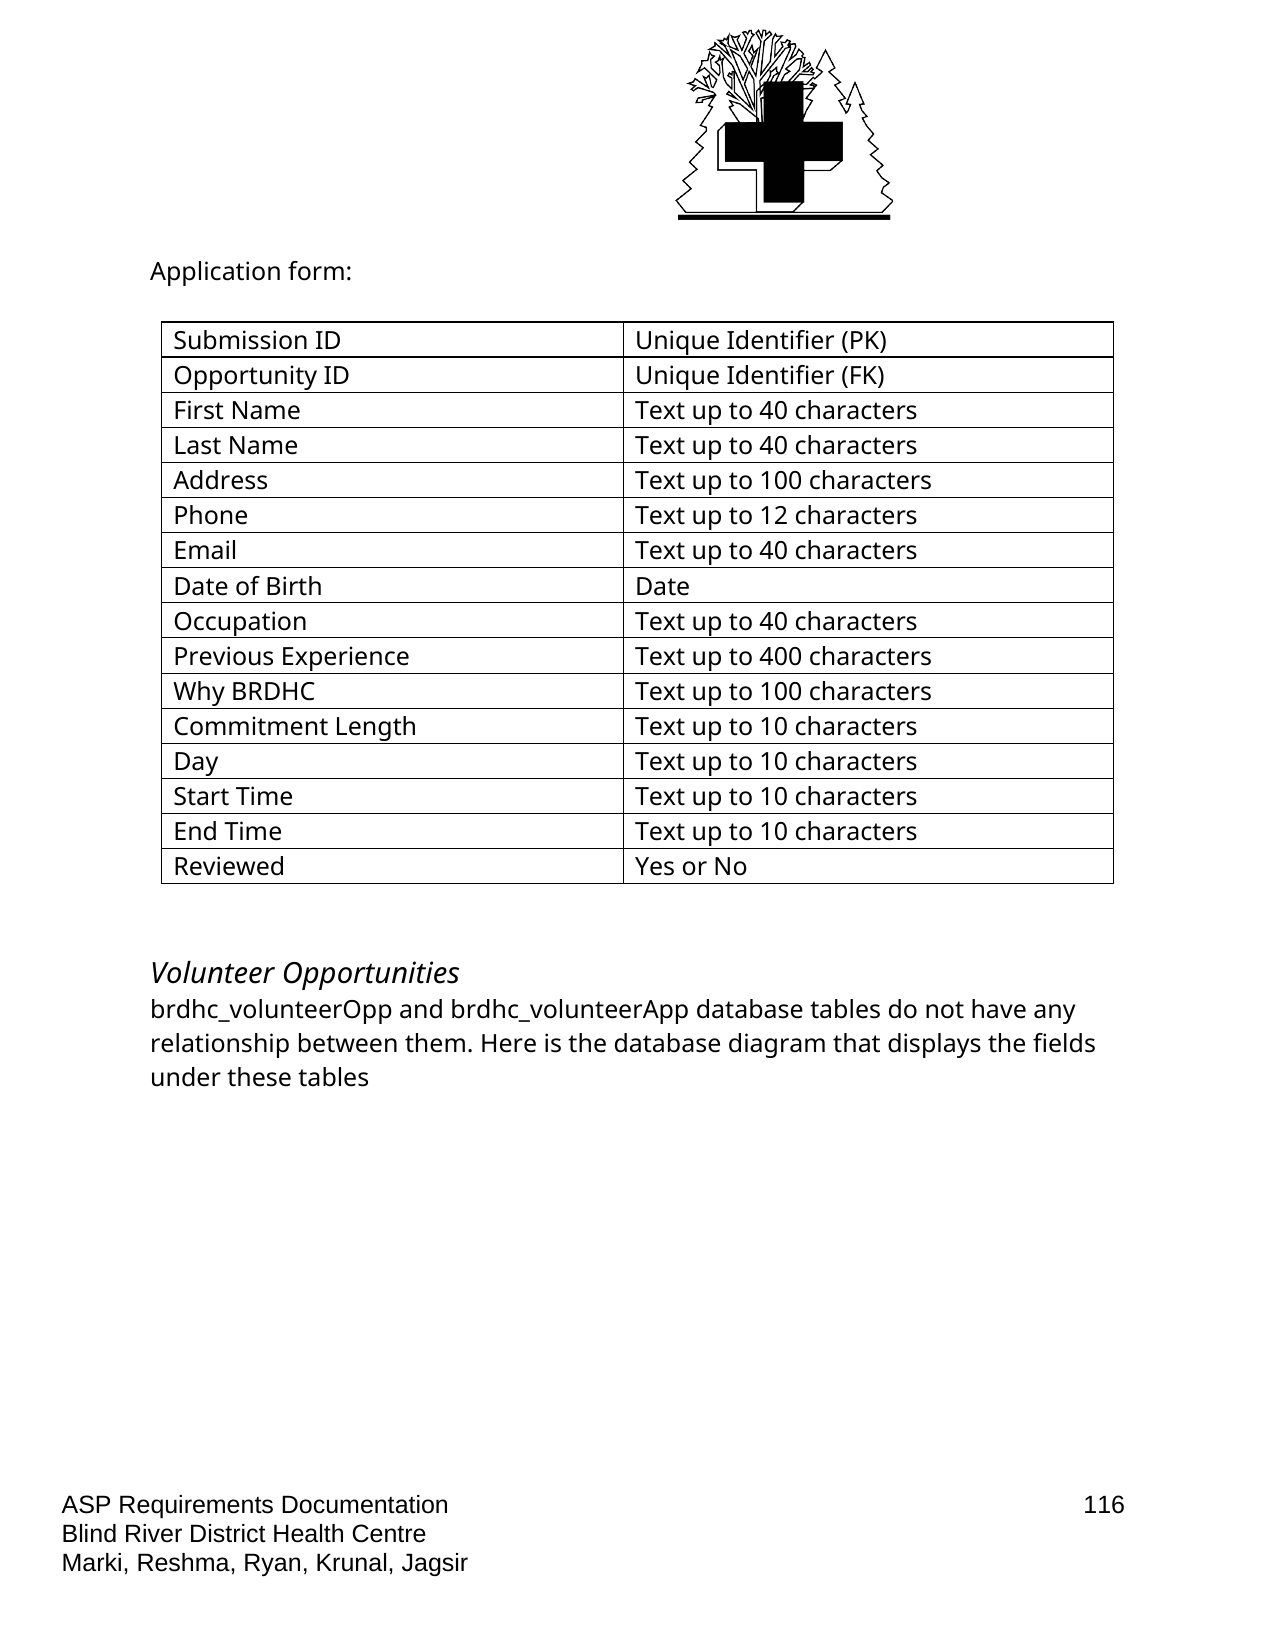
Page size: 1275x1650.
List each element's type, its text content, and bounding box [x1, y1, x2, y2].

table_header Unique Identifier (PK) [624, 323, 1113, 356]
table_cell Text up to 400 characters [624, 638, 1113, 672]
table_cell Unique Identifier (FK) [624, 358, 1113, 392]
table_cell Text up to 100 characters [624, 463, 1113, 497]
text Volunteer Opportunities [150, 952, 1125, 992]
table_cell Day [162, 744, 623, 778]
table_cell Text up to 40 characters [624, 603, 1113, 637]
table_cell Text up to 40 characters [624, 533, 1113, 567]
table_cell Reviewed [162, 849, 623, 883]
table_cell Last Name [162, 428, 623, 462]
table_cell Email [162, 533, 623, 567]
text brdhc_volunteerOpp and brdhc_volunteerApp database tables do not have any relationship between them. Here is the database diagram that displays the fields under these tables [150, 992, 1125, 1094]
picture [675, 29, 894, 220]
table_cell End Time [162, 814, 623, 848]
table_cell Text up to 40 characters [624, 393, 1113, 427]
table_cell Text up to 10 characters [624, 779, 1113, 813]
table_cell Occupation [162, 603, 623, 637]
text Application form: [150, 253, 1125, 287]
table_cell Start Time [162, 779, 623, 813]
table_cell Date [624, 568, 1113, 602]
table_cell Phone [162, 498, 623, 532]
table_cell Text up to 40 characters [624, 428, 1113, 462]
table_cell Date of Birth [162, 568, 623, 602]
table_cell Commitment Length [162, 709, 623, 743]
table_header Submission ID [162, 323, 623, 356]
table_cell Previous Experience [162, 638, 623, 672]
table_cell Text up to 10 characters [624, 814, 1113, 848]
table_cell Yes or No [624, 849, 1113, 883]
table_cell Opportunity ID [162, 358, 623, 392]
table_cell Text up to 10 characters [624, 744, 1113, 778]
table_cell Text up to 12 characters [624, 498, 1113, 532]
table_cell Why BRDHC [162, 674, 623, 707]
table_cell Address [162, 463, 623, 497]
table_cell Text up to 100 characters [624, 674, 1113, 707]
table_cell Text up to 10 characters [624, 709, 1113, 743]
table_cell First Name [162, 393, 623, 427]
